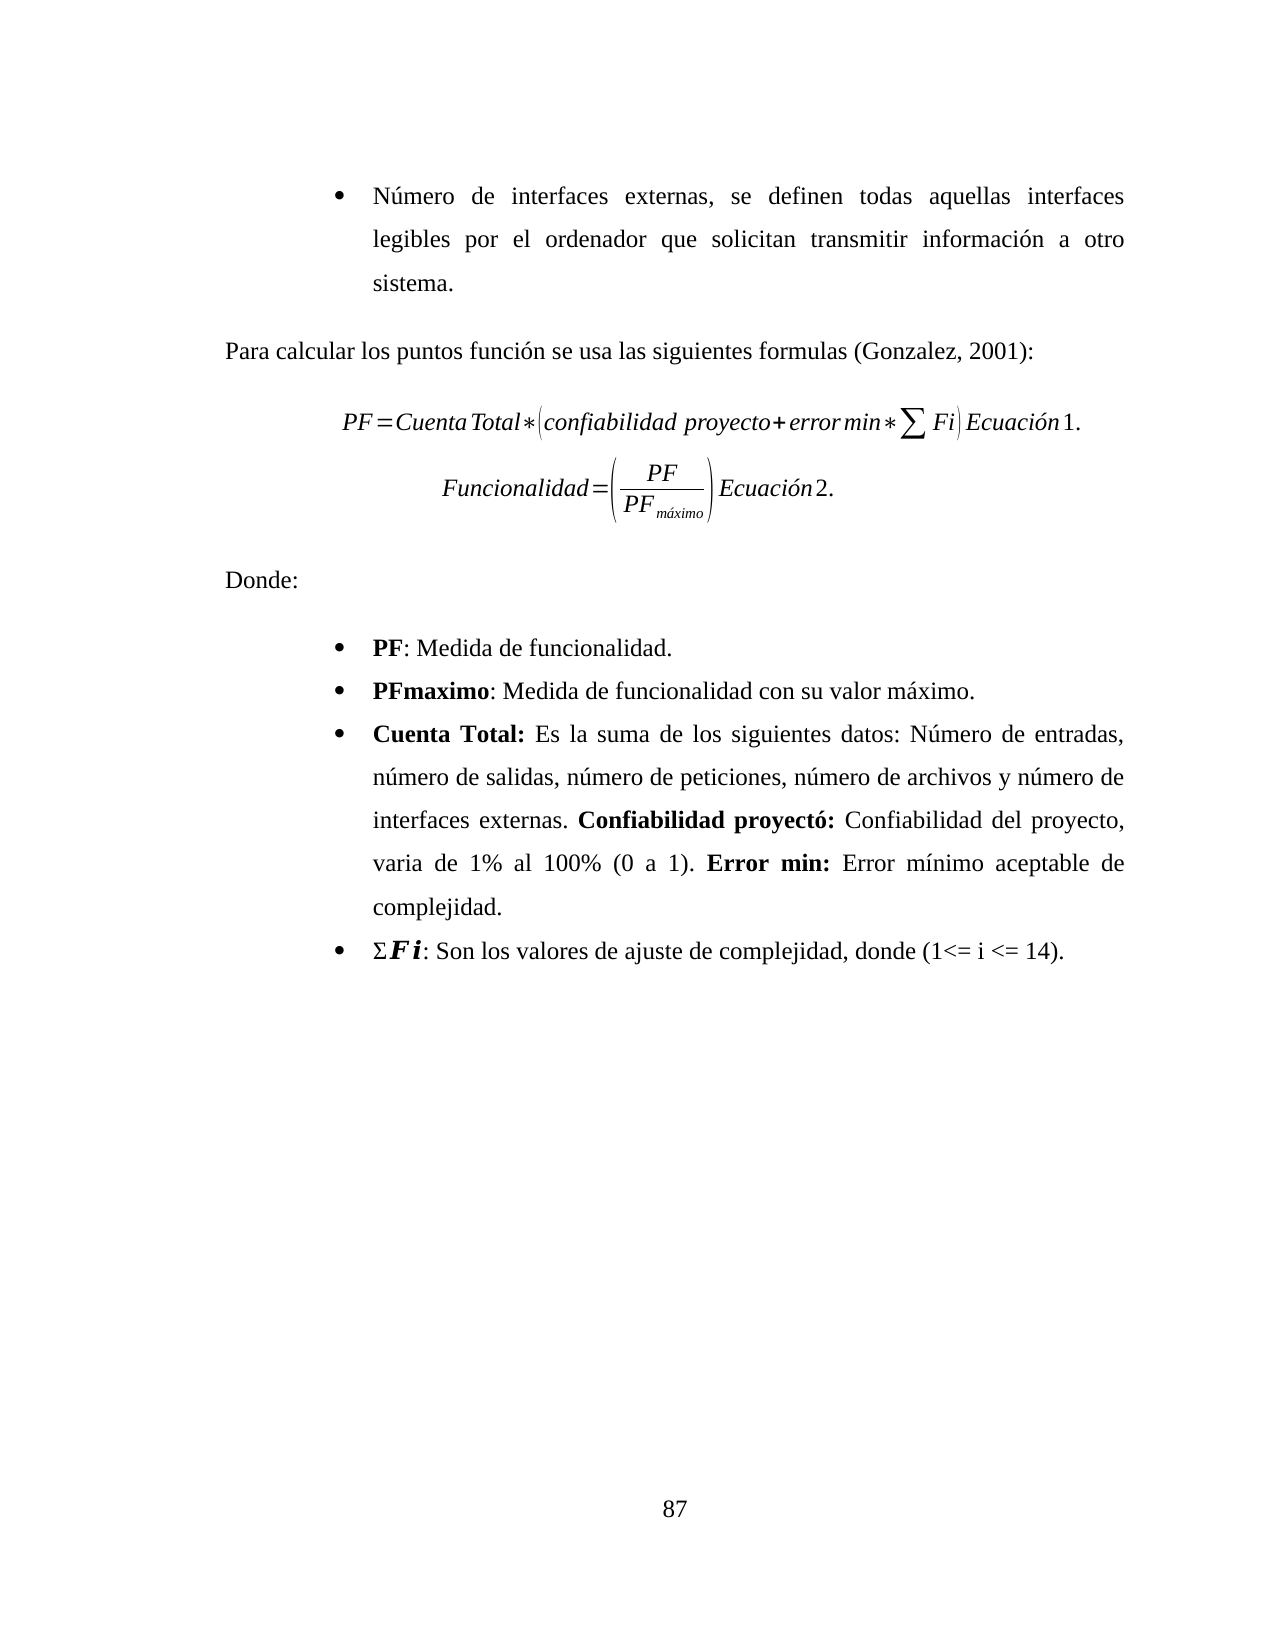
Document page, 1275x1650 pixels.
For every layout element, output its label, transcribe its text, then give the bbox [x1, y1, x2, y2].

list Cuenta Total: Es la suma de los siguientes datos: Número de entradas, número de salidas, número de peticiones, número de archivos y número de interfaces externas. Confiabilidad proyectó: Confiabilidad del proyecto, varia de 1% al 100% (0 a 1). Error min: Error mínimo aceptable de complejidad. [335, 719, 1125, 920]
list PF: Medida de funcionalidad. [335, 633, 1125, 662]
text Para calcular los puntos función se usa las siguientes formulas (Gonzalez, 2001): [150, 336, 1125, 364]
text Donde: [150, 565, 1125, 593]
list PFmaximo: Medida de funcionalidad con su valor máximo. [335, 676, 1125, 705]
list Σ𝑭𝒊: Son los valores de ajuste de complejidad, donde (1<= i <= 14). [335, 935, 1125, 965]
list Número de interfaces externas, se definen todas aquellas interfaces legibles por el ordenador que solicitan transmitir información a otro sistema. [335, 181, 1125, 296]
